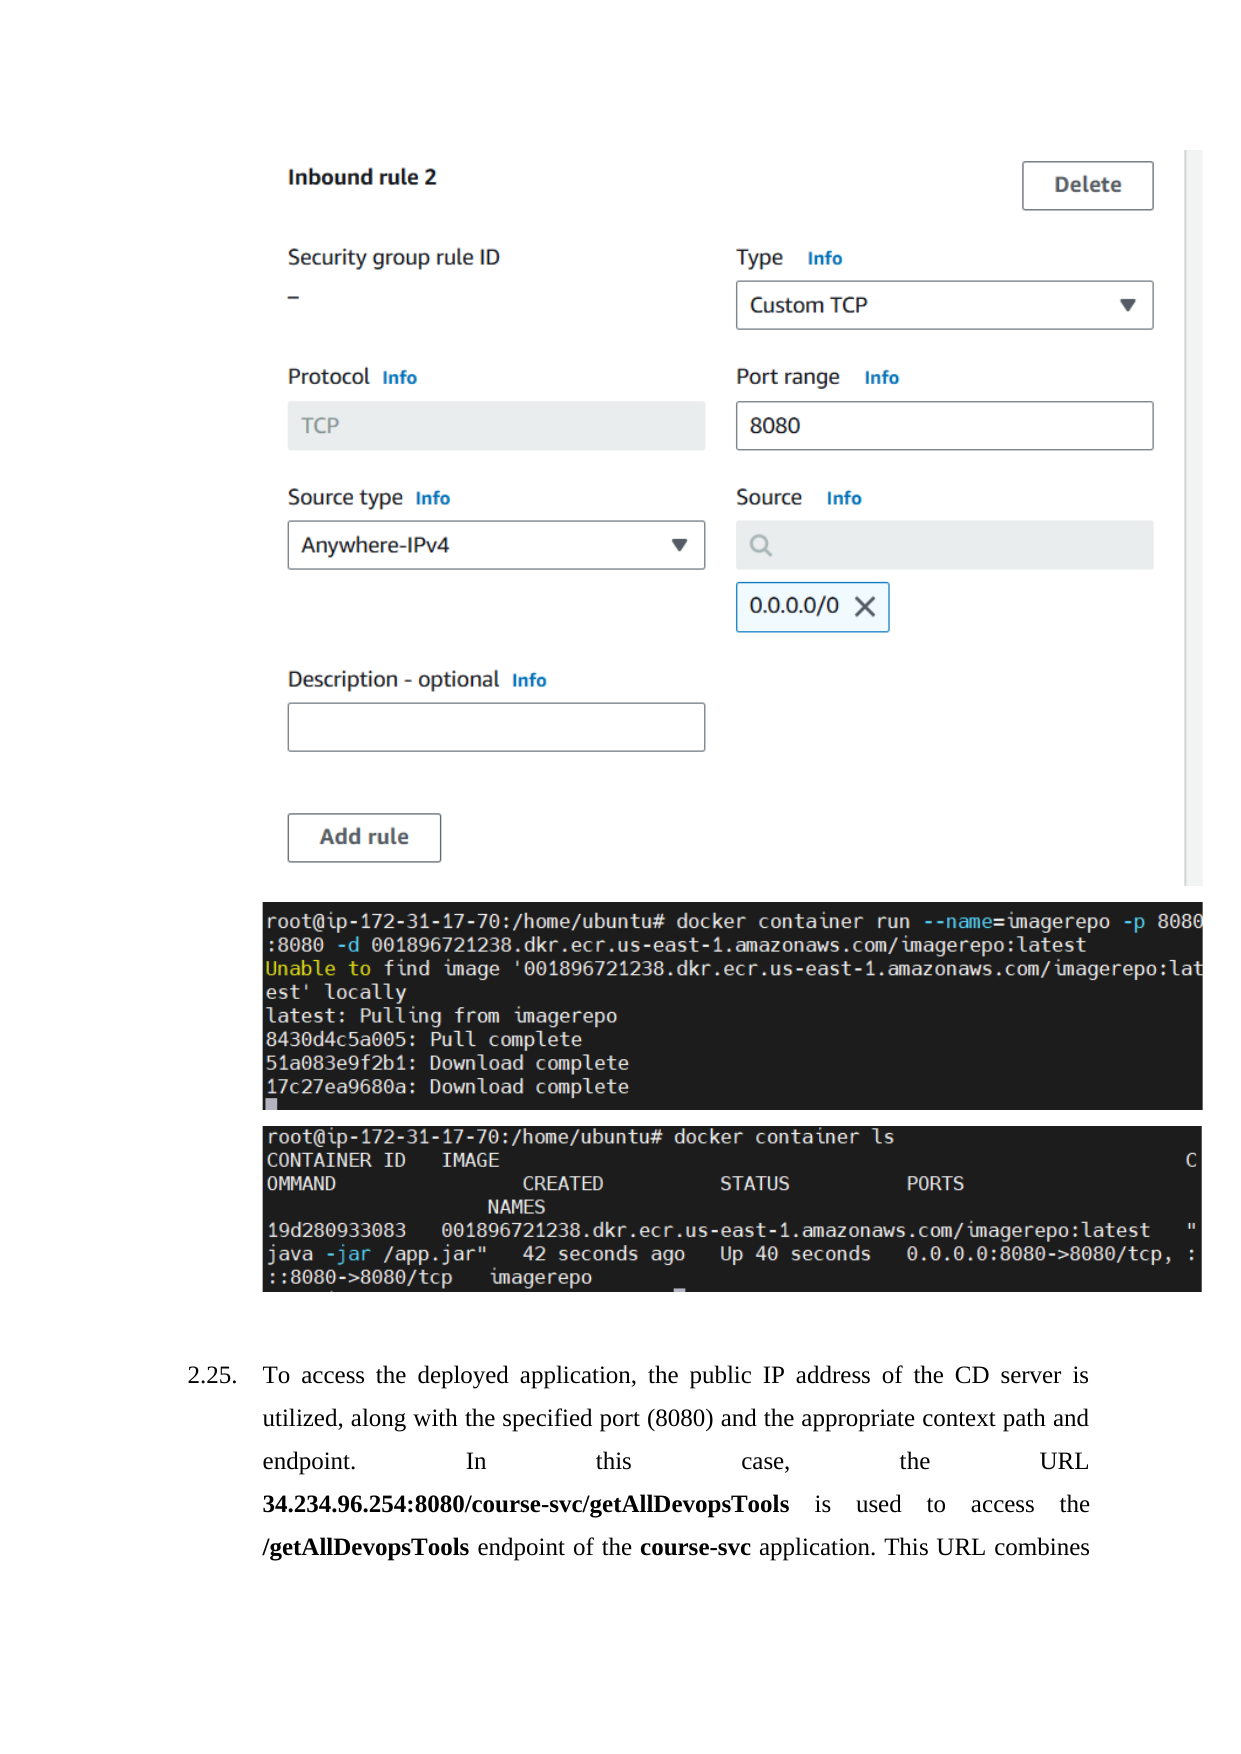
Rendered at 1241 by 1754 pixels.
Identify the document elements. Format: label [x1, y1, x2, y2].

list [187, 1360, 1090, 1561]
picture [262, 1126, 1203, 1292]
picture [262, 150, 1203, 886]
picture [262, 902, 1203, 1110]
